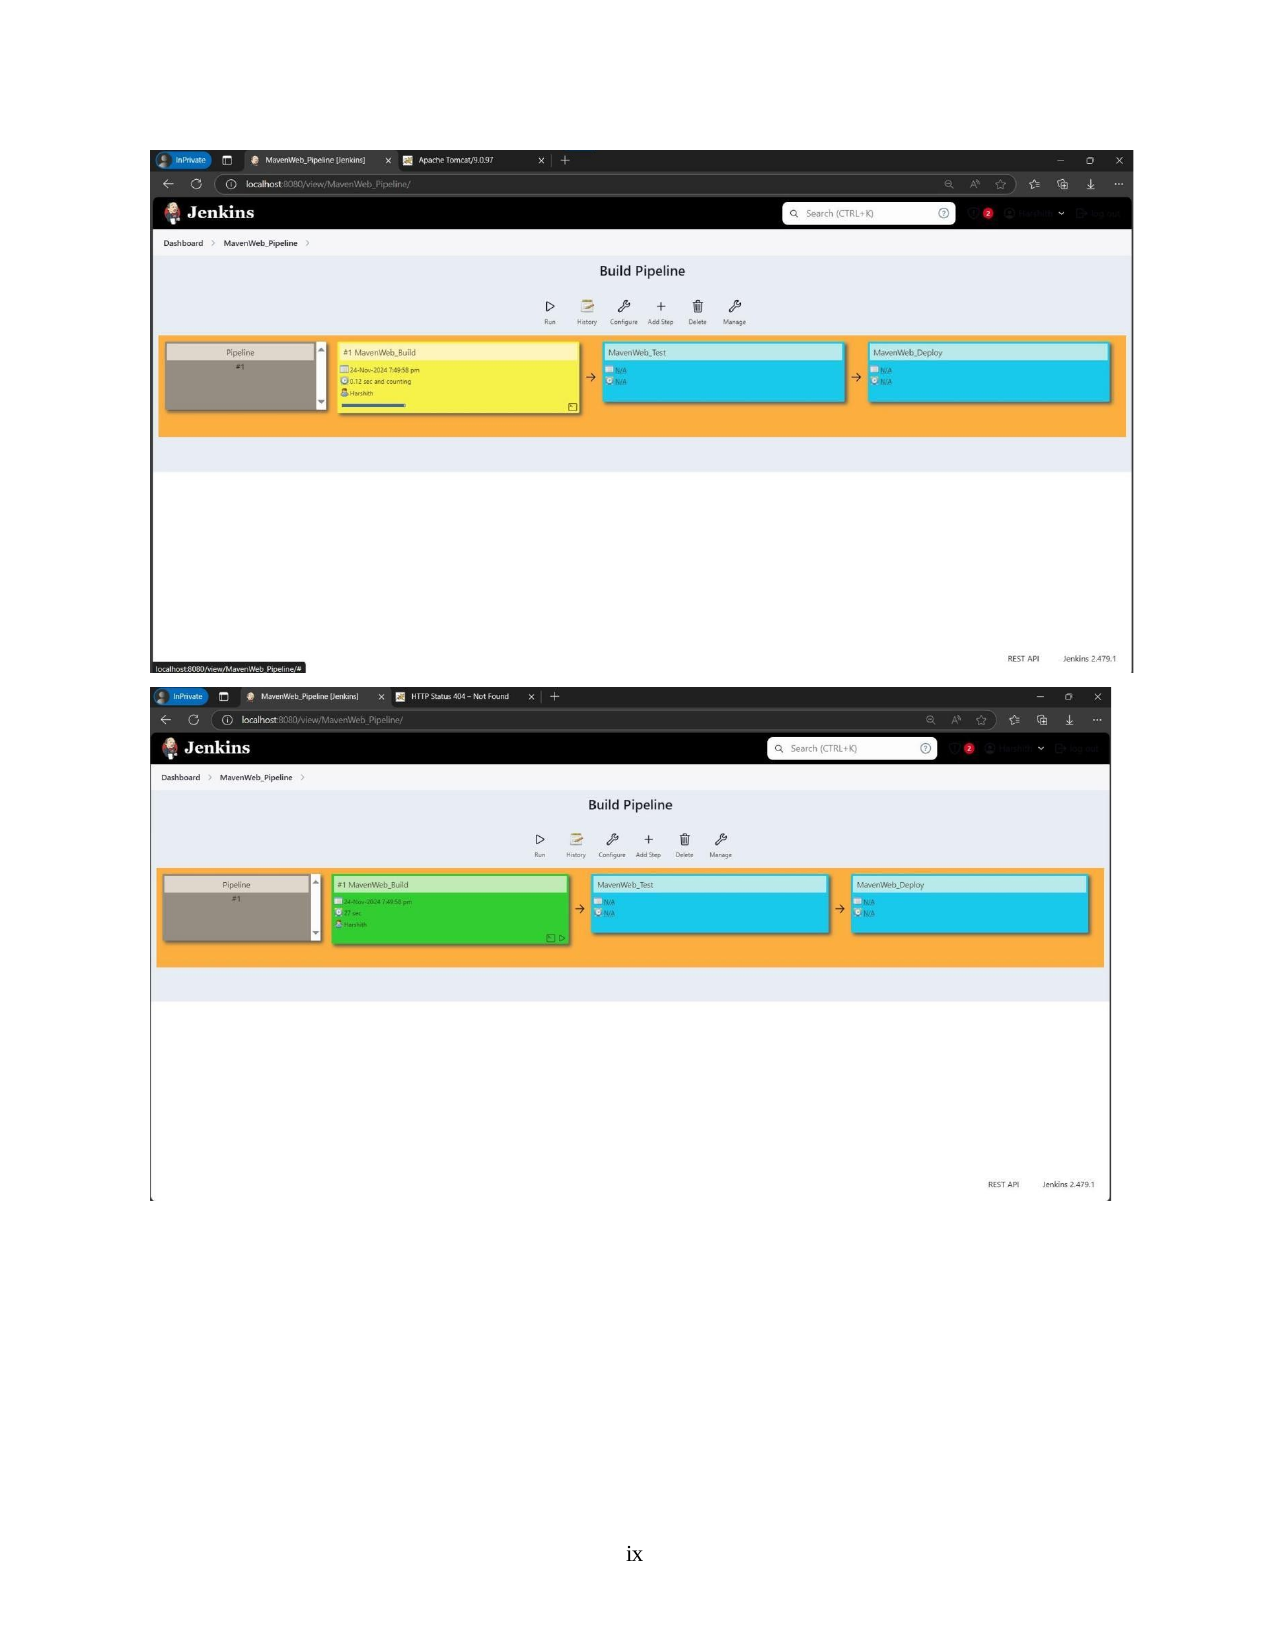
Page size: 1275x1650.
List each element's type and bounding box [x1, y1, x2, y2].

picture [150, 687, 1112, 1201]
picture [150, 150, 1134, 673]
